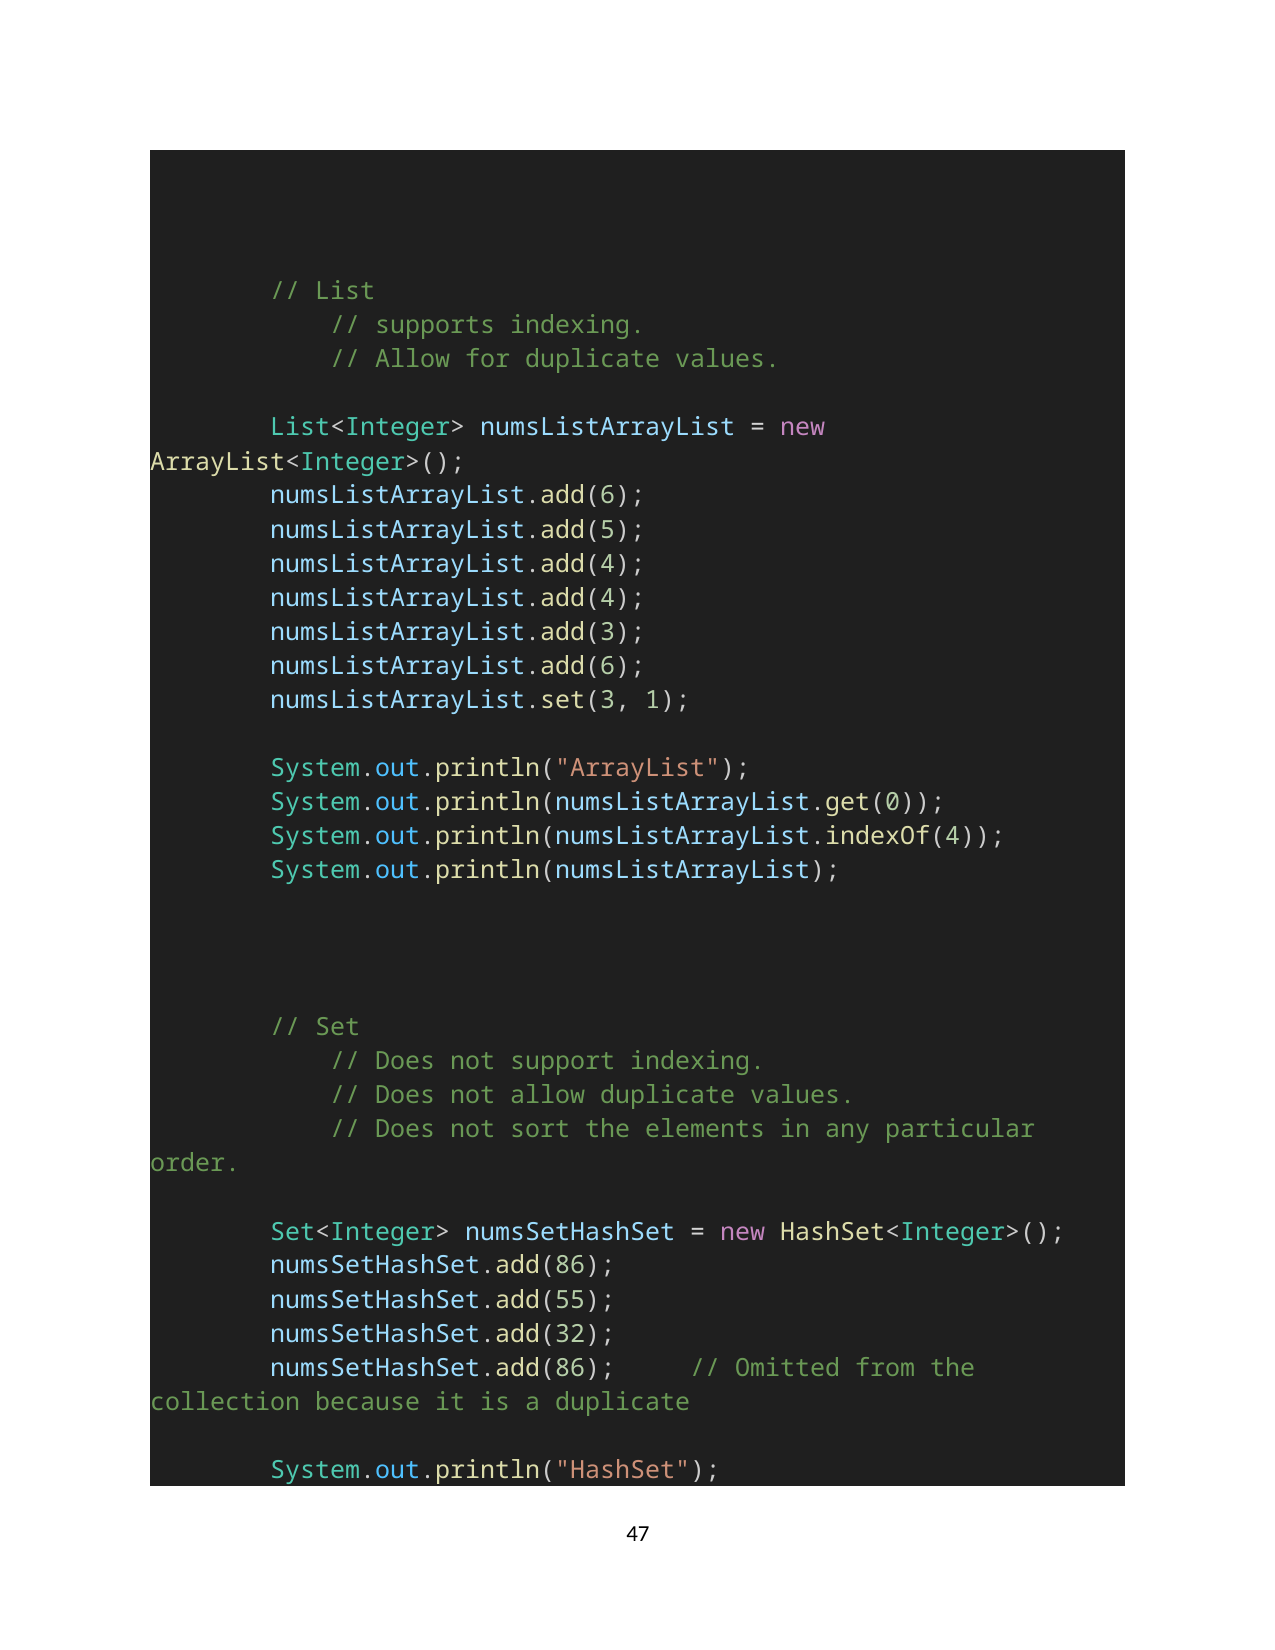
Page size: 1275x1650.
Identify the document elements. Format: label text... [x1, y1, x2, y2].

text Set<Integer> numsSetHashSet = new HashSet<Integer>(); [150, 1213, 1125, 1247]
text numsListArrayList.add(3); [150, 613, 1125, 647]
text System.out.println(numsListArrayList.get(0)); [150, 784, 1125, 818]
text numsSetHashSet.add(86); // Omitted from the collection because it is a duplicate [150, 1349, 1125, 1417]
text numsListArrayList.add(4); [150, 545, 1125, 579]
text // supports indexing. [150, 307, 1125, 341]
text numsSetHashSet.add(86); [150, 1247, 1125, 1281]
text numsListArrayList.add(6); [150, 477, 1125, 511]
text System.out.println(numsListArrayList.indexOf(4)); [150, 818, 1125, 852]
text System.out.println(numsListArrayList); [150, 852, 1125, 886]
text numsListArrayList.add(6); [150, 647, 1125, 682]
text System.out.println("HashSet"); [150, 1452, 1125, 1486]
text numsSetHashSet.add(55); [150, 1281, 1125, 1315]
text numsListArrayList.add(5); [150, 511, 1125, 545]
text // Does not allow duplicate values. [150, 1077, 1125, 1111]
text // Allow for duplicate values. [150, 341, 1125, 375]
text // List [150, 273, 1125, 307]
text // Set [150, 1009, 1125, 1043]
text numsListArrayList.add(4); [150, 579, 1125, 613]
text System.out.println("ArrayList"); [150, 750, 1125, 784]
text numsSetHashSet.add(32); [150, 1315, 1125, 1349]
text numsListArrayList.set(3, 1); [150, 682, 1125, 716]
text // Does not sort the elements in any particular order. [150, 1111, 1125, 1179]
text // Does not support indexing. [150, 1043, 1125, 1077]
text List<Integer> numsListArrayList = new ArrayList<Integer>(); [150, 409, 1125, 477]
